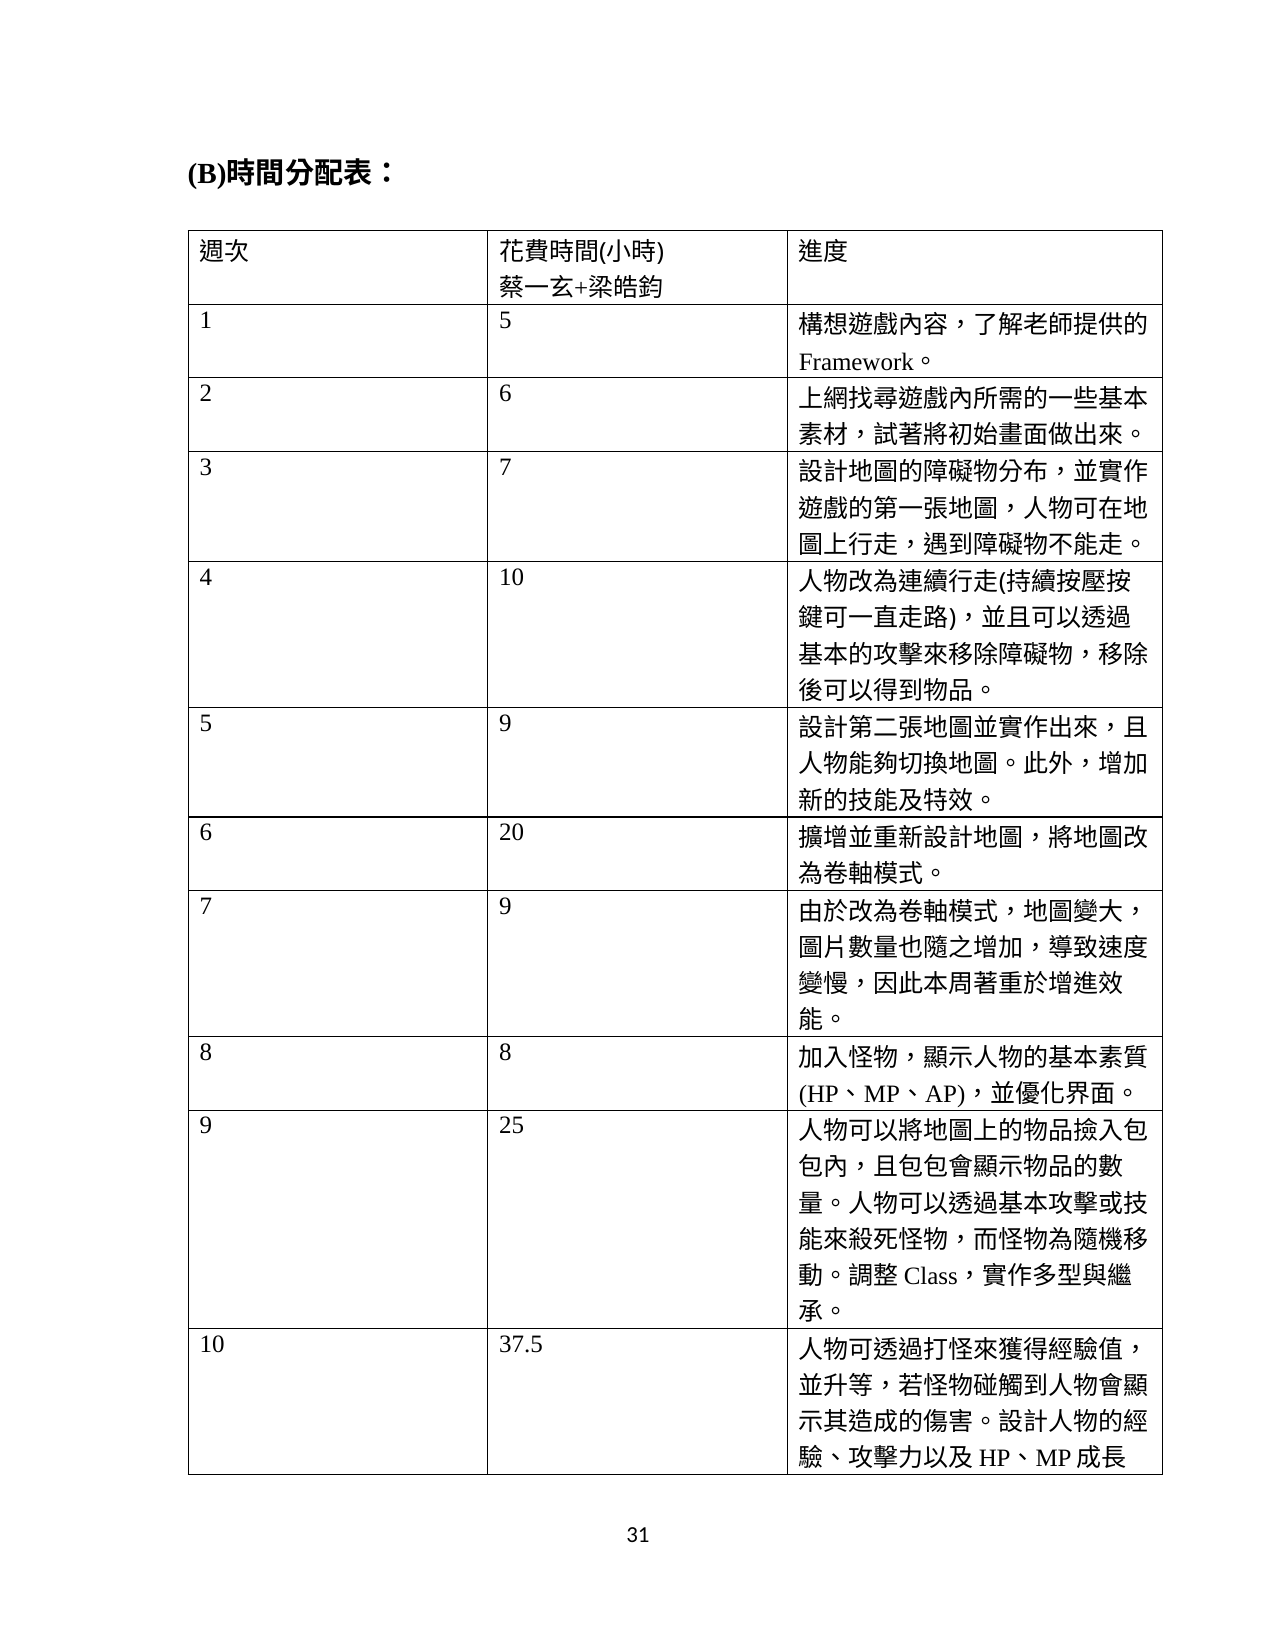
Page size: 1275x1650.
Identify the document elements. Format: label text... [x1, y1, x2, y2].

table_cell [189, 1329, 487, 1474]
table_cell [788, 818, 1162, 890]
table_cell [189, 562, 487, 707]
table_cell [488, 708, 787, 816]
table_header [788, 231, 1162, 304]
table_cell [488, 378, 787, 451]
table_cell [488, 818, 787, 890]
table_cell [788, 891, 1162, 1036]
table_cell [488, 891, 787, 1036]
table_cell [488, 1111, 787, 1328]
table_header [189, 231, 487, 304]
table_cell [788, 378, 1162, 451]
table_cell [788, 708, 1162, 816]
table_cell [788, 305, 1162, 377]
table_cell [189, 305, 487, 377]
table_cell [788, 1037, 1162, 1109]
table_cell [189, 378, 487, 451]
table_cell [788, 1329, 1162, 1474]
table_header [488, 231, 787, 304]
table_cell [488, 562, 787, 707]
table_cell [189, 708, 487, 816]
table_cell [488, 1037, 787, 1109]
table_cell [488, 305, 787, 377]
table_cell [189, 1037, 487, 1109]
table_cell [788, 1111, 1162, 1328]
text (B)時間分配表： [187, 150, 1087, 192]
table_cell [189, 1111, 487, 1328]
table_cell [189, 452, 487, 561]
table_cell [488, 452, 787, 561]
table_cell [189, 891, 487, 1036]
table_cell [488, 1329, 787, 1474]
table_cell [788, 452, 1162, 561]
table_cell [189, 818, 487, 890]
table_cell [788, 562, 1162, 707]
